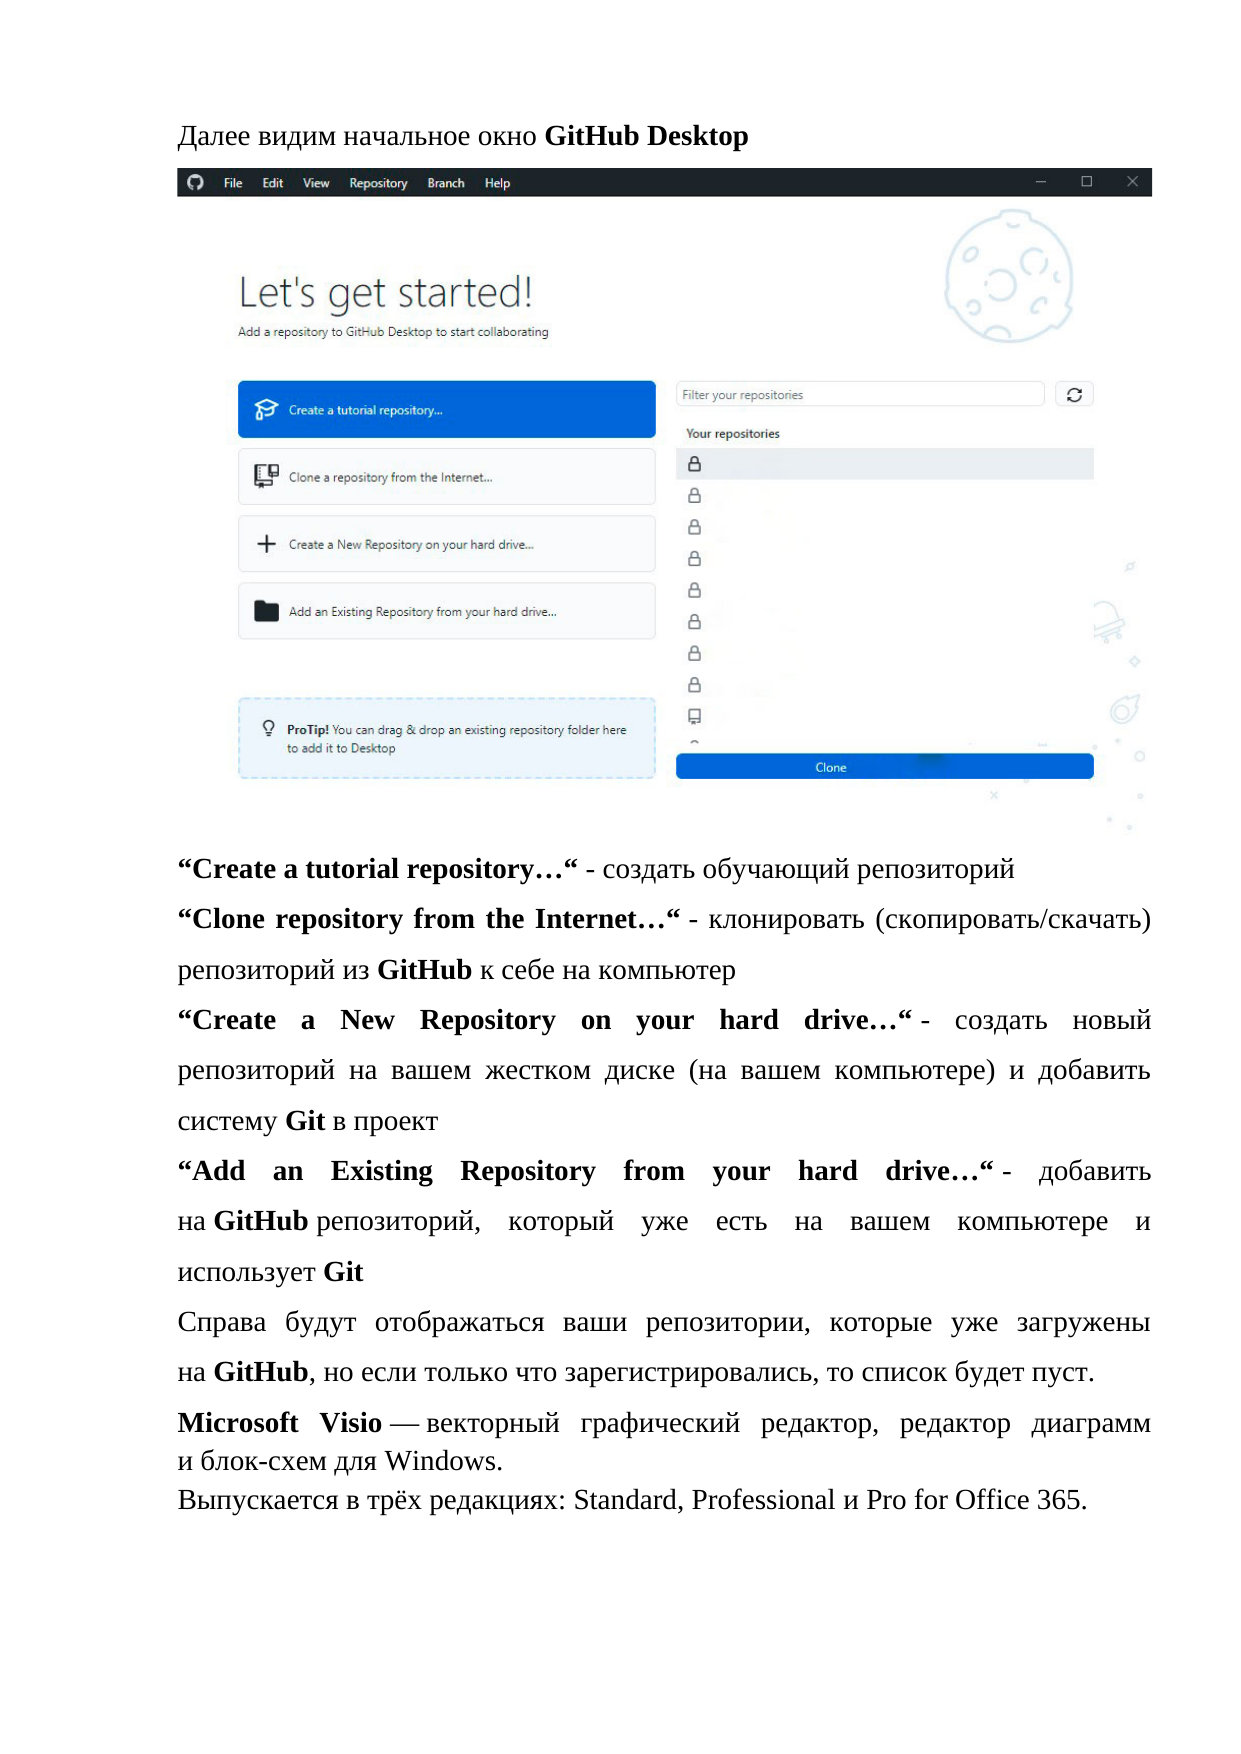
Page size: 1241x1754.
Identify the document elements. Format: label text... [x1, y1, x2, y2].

picture [177, 168, 1153, 839]
text “Add an Existing Repository from your hard drive…“ - добавить на GitHub репозиторий, который уже есть на вашем компьютере и использует Git [177, 1153, 1152, 1287]
text “Create a tutorial repository…“ - создать обучающий репозиторий [177, 851, 1152, 885]
text Выпускается в трёх редакциях: Standard, Professional и Pro for Office 365. [177, 1482, 1152, 1515]
text Далее видим начальное окно GitHub Desktop [177, 118, 1152, 152]
text Microsoft Visio — векторный графический редактор, редактор диаграмм и блок-схем для Windows. [177, 1405, 1152, 1477]
text Справа будут отображаться ваши репозитории, которые уже загружены на GitHub, но если только что зарегистрировались, то список будет пуст. [177, 1304, 1152, 1388]
text “Create a New Repository on your hard drive…“ - создать новый репозиторий на вашем жестком диске (на вашем компьютере) и добавить систему Git в проект [177, 1002, 1152, 1136]
text “Clone repository from the Internet…“ - клонировать (скопировать/скачать) репозиторий из GitHub к себе на компьютер [177, 902, 1152, 985]
